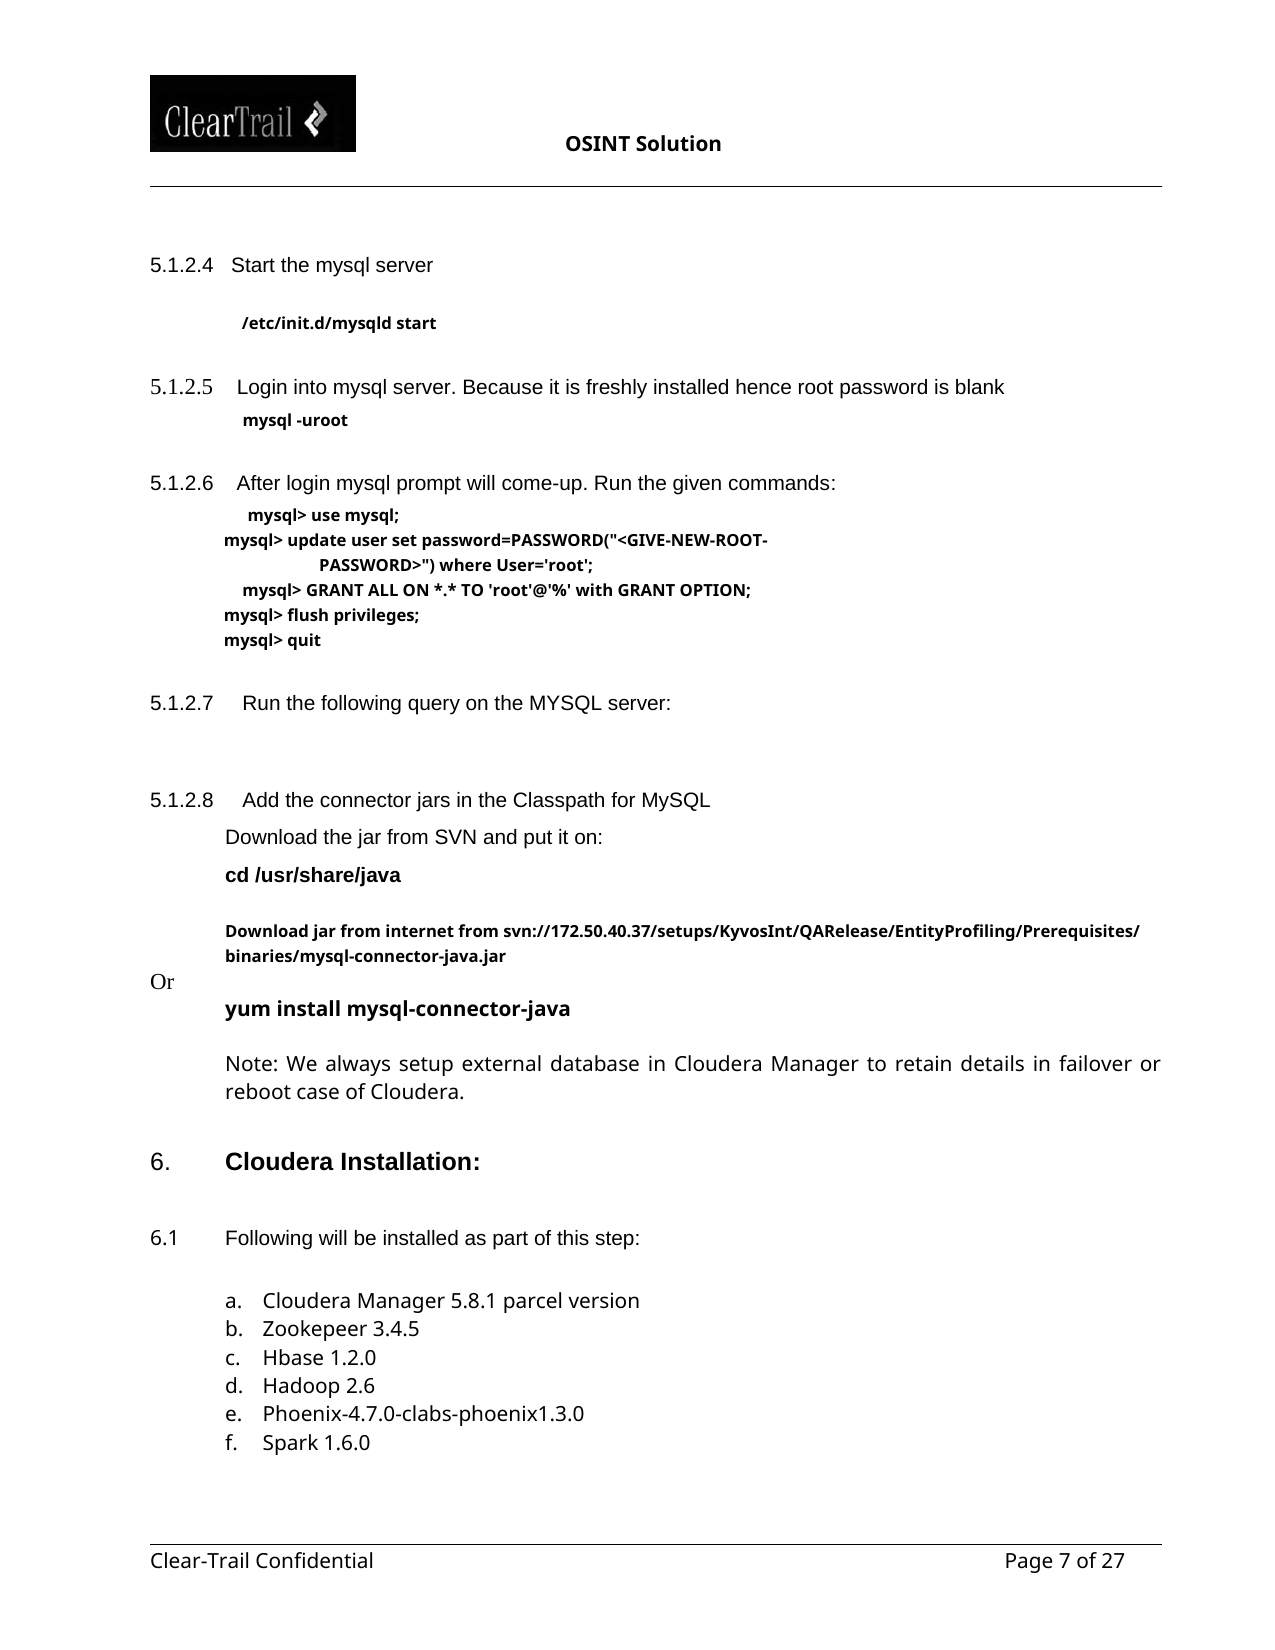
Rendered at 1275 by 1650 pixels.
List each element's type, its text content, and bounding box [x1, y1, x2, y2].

text mysql> GRANT ALL ON *.* TO 'root'@'%' with GRANT OPTION; [150, 576, 1162, 601]
text yum install mysql-connector-java [150, 994, 1162, 1022]
text mysql> quit [150, 626, 1162, 651]
list Phoenix-4.7.0-clabs-phoenix1.3.0 [225, 1399, 1162, 1428]
text /etc/init.d/mysqld start [150, 309, 1162, 334]
subtitle Login into mysql server. Because it is freshly installed hence root password is blank [150, 373, 1162, 400]
subtitle Cloudera Installation: [150, 1147, 1162, 1175]
list Cloudera Manager 5.8.1 parcel version [225, 1286, 1162, 1314]
text mysql -uroot [150, 406, 1162, 431]
subtitle Download the jar from SVN and put it on: [150, 824, 1162, 849]
list Spark 1.6.0 [225, 1428, 1162, 1456]
text Download jar from internet from svn://172.50.40.37/setups/KyvosInt/QARelease/EntityProfiling/Prerequisites/binaries/mysql-connector-java.jar [225, 918, 1162, 968]
picture [150, 75, 356, 152]
text mysql> use mysql; [150, 501, 1162, 526]
subtitle Run the following query on the MYSQL server: [150, 690, 1162, 715]
subtitle Add the connector jars in the Classpath for MySQL [150, 786, 1162, 811]
text Or [150, 968, 1162, 994]
list Zookepeer 3.4.5 [225, 1314, 1162, 1343]
subtitle After login mysql prompt will come-up. Run the given commands: [150, 470, 1162, 495]
text mysql> flush privileges; [150, 601, 1162, 626]
subtitle cd /usr/share/java [150, 861, 1162, 911]
text mysql> update user set password=PASSWORD("<GIVE-NEW-ROOT- [150, 526, 1162, 551]
text Note: We always setup external database in Cloudera Manager to retain details in failover or reboot case of Cloudera. [225, 1049, 1162, 1106]
text PASSWORD>") where User='root'; [150, 551, 1162, 576]
subtitle Start the mysql server [150, 252, 1162, 277]
list Hbase 1.2.0 [225, 1343, 1162, 1371]
subtitle Following will be installed as part of this step: [150, 1223, 1162, 1251]
list Hadoop 2.6 [225, 1371, 1162, 1399]
